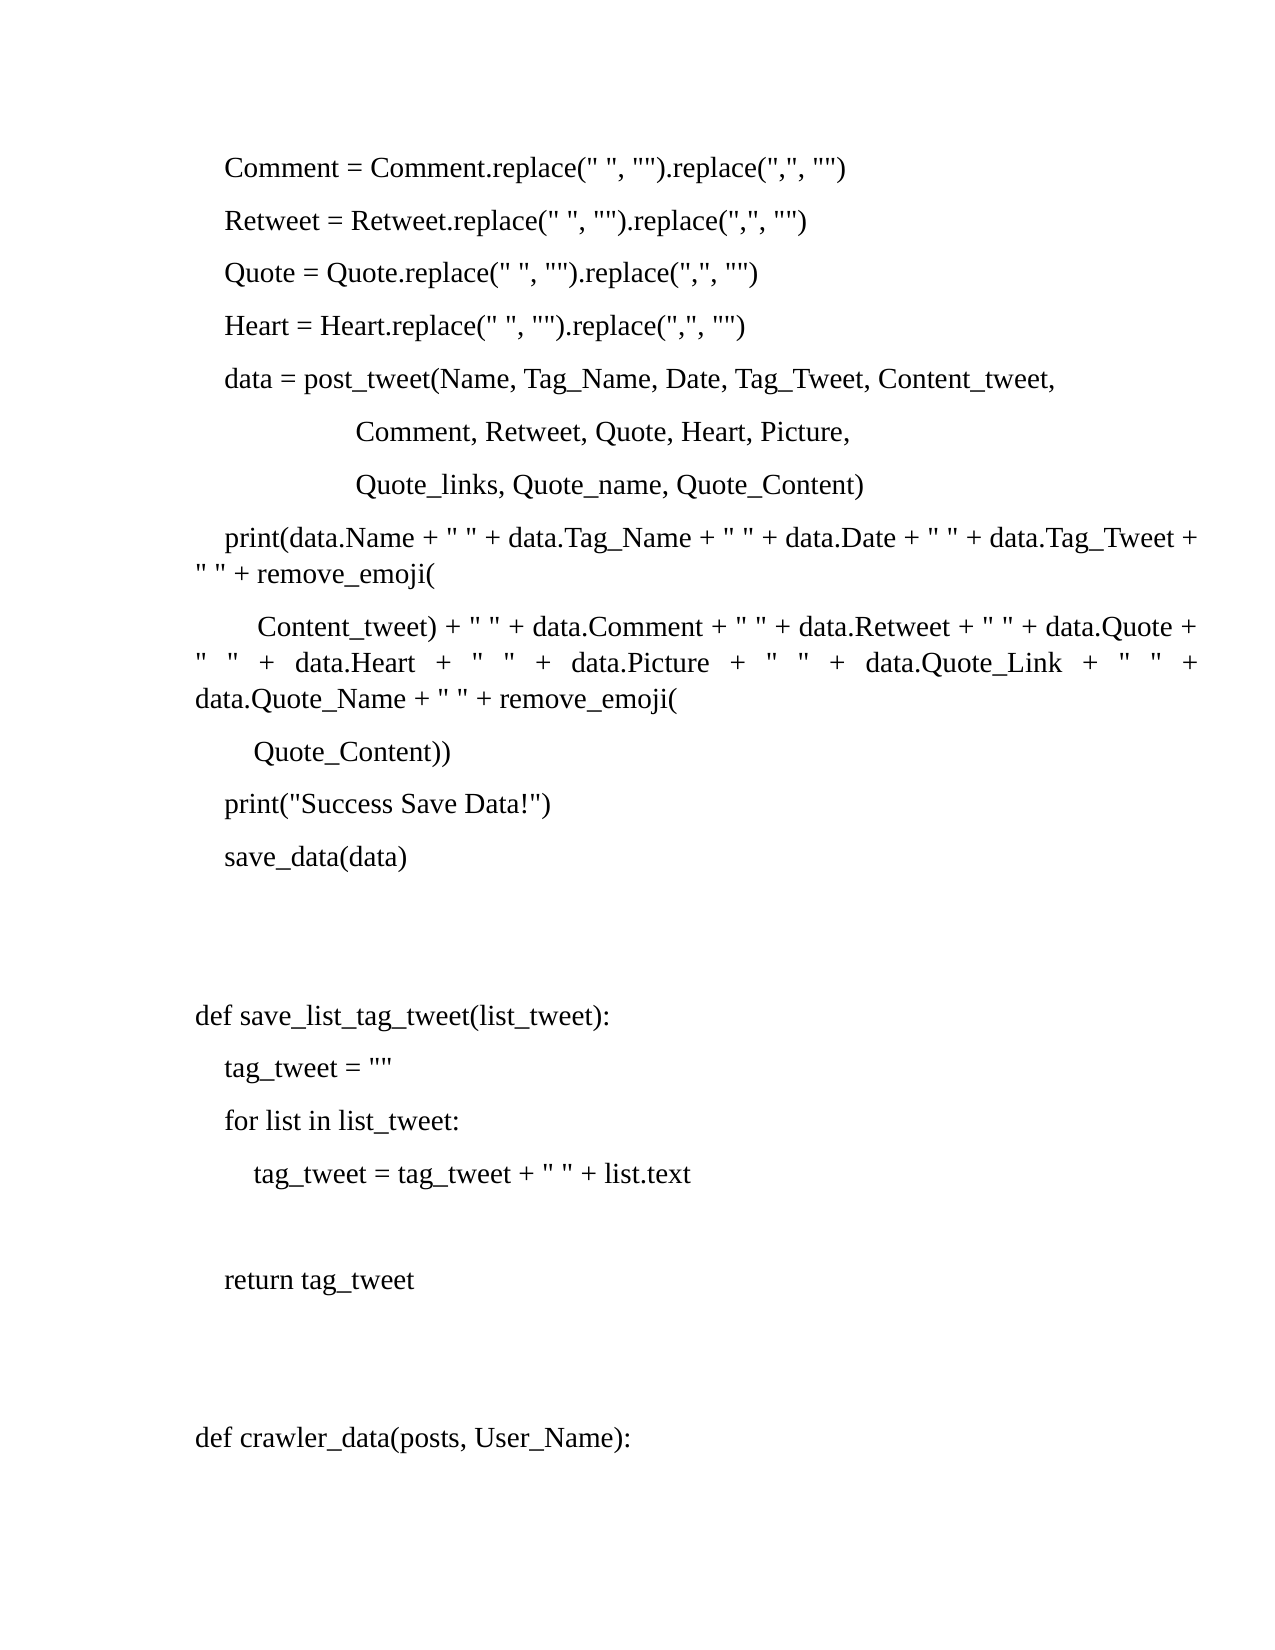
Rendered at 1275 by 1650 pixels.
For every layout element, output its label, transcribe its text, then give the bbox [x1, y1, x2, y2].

text data = post_tweet(Name, Tag_Name, Date, Tag_Tweet, Content_tweet, [195, 361, 1200, 395]
text tag_tweet = "" [195, 1051, 1200, 1084]
text Quote = Quote.replace(" ", "").replace(",", "") [195, 256, 1200, 289]
text return tag_tweet [195, 1262, 1200, 1295]
text save_data(data) [195, 839, 1200, 873]
text print("Success Save Data!") [195, 787, 1200, 820]
text def crawler_data(posts, User_Name): [195, 1420, 1200, 1454]
text Comment, Retweet, Quote, Heart, Picture, [195, 414, 1200, 448]
text Quote_Content)) [195, 734, 1200, 767]
text tag_tweet = tag_tweet + " " + list.text [195, 1156, 1200, 1190]
text Retweet = Retweet.replace(" ", "").replace(",", "") [195, 203, 1200, 236]
text for list in list_tweet: [195, 1103, 1200, 1137]
text def save_list_tag_tweet(list_tweet): [195, 998, 1200, 1031]
text Comment = Comment.replace(" ", "").replace(",", "") [195, 150, 1200, 183]
text Content_tweet) + " " + data.Comment + " " + data.Retweet + " " + data.Quote + " " + data.Heart + " " + data.Picture + " " + data.Quote_Link + " " + data.Quote_Name + " " + remove_emoji( [195, 609, 1200, 714]
text Quote_links, Quote_name, Quote_Content) [195, 467, 1200, 500]
text print(data.Name + " " + data.Tag_Name + " " + data.Date + " " + data.Tag_Tweet + " " + remove_emoji( [195, 520, 1200, 589]
text Heart = Heart.replace(" ", "").replace(",", "") [195, 308, 1200, 342]
